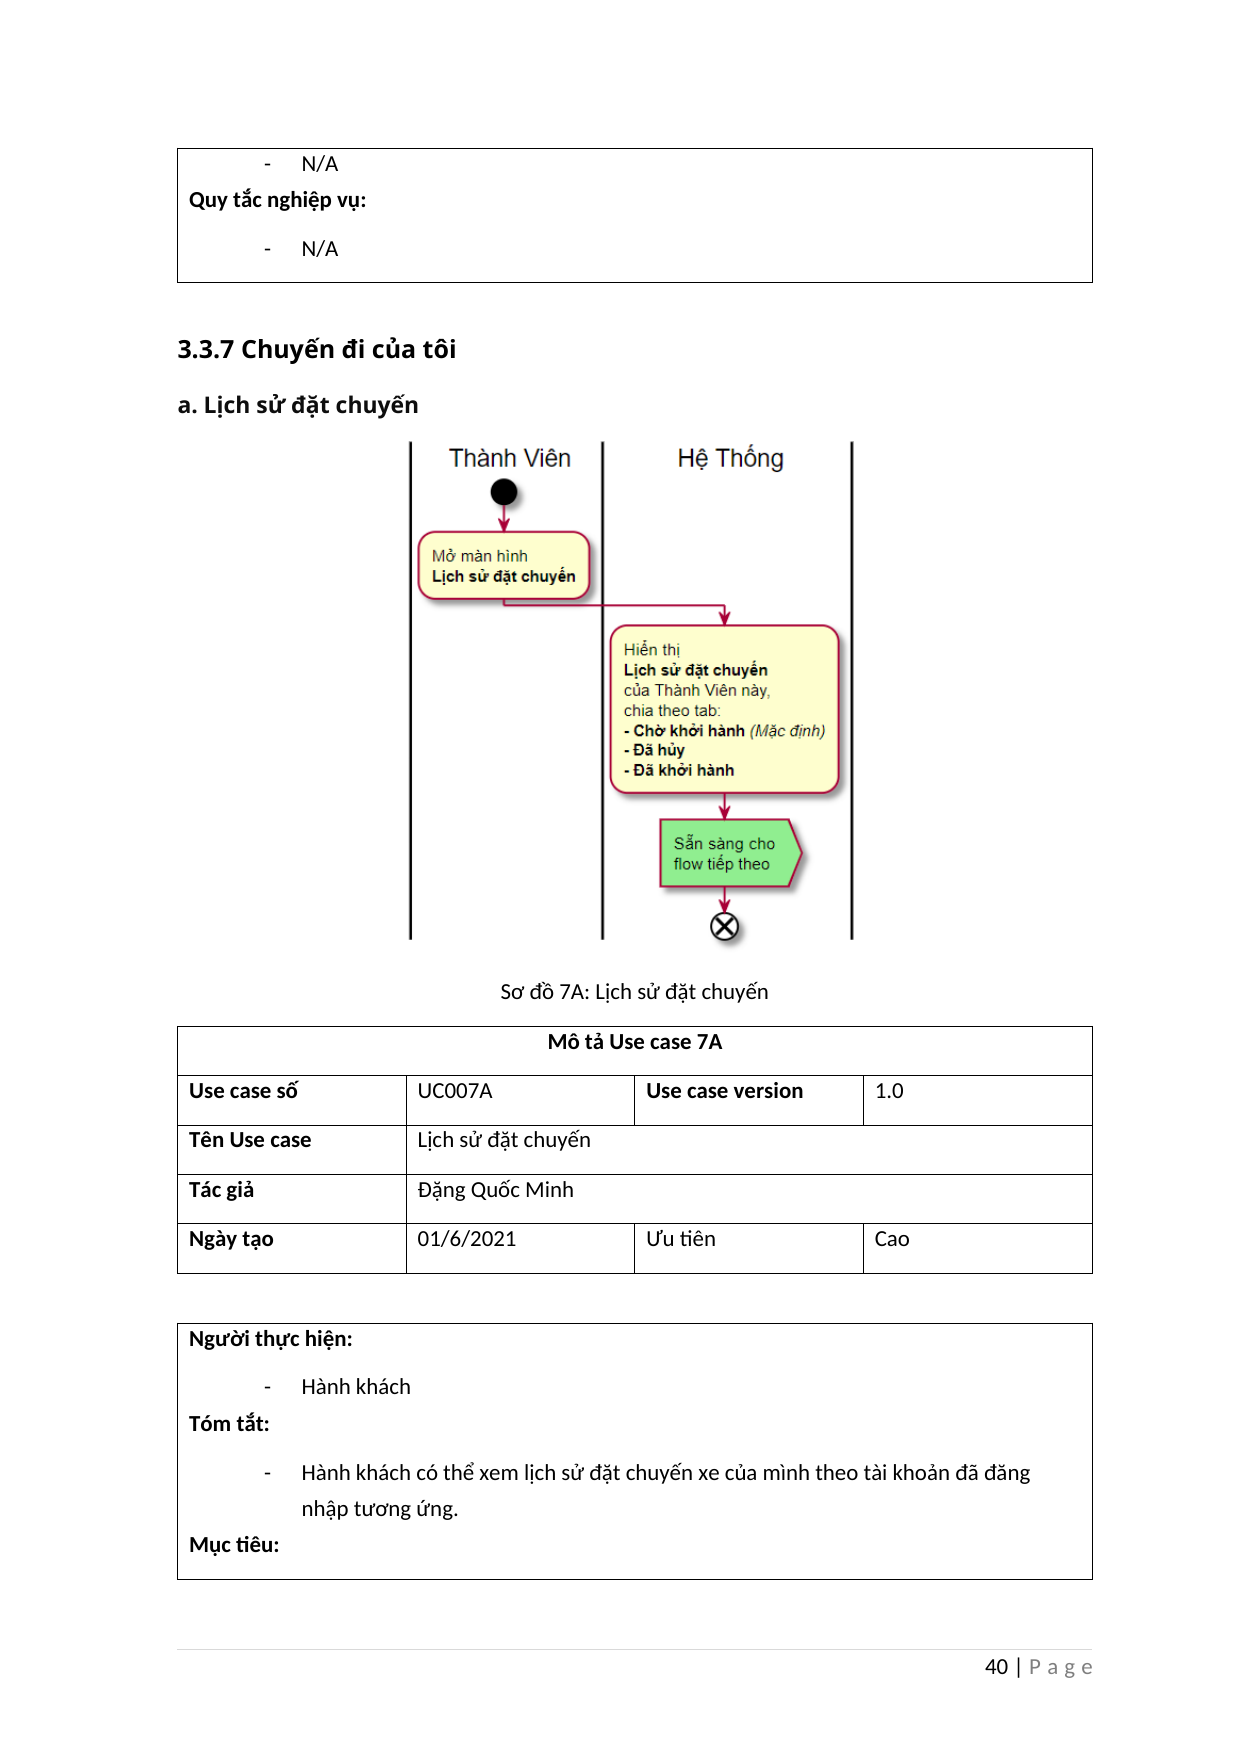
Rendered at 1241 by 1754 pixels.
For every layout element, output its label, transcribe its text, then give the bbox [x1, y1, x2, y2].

text a. Lịch sử đặt chuyến [177, 389, 1092, 420]
text Sơ đồ 7A: Lịch sử đặt chuyến [177, 977, 1092, 1005]
table_cell Tác giả [178, 1175, 406, 1223]
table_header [178, 1324, 1092, 1579]
table_cell Ưu tiên [635, 1224, 863, 1273]
table_cell Tên Use case [178, 1126, 406, 1174]
picture [380, 422, 890, 959]
table_cell Lịch sử đặt chuyến [407, 1126, 1092, 1174]
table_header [178, 149, 1092, 282]
table_cell Use case số [178, 1076, 406, 1124]
table_cell UC007A [407, 1076, 634, 1124]
table_cell 1.0 [864, 1076, 1092, 1124]
table_header Mô tả Use case 7A [178, 1027, 1092, 1075]
table_cell Use case version [635, 1076, 863, 1124]
table_cell Ngày tạo [178, 1224, 406, 1273]
table_cell Cao [864, 1224, 1092, 1273]
table_cell Đặng Quốc Minh [407, 1175, 1092, 1223]
subtitle 3.3.7 Chuyến đi của tôi [177, 332, 1092, 366]
table_cell 01/6/2021 [407, 1224, 634, 1273]
